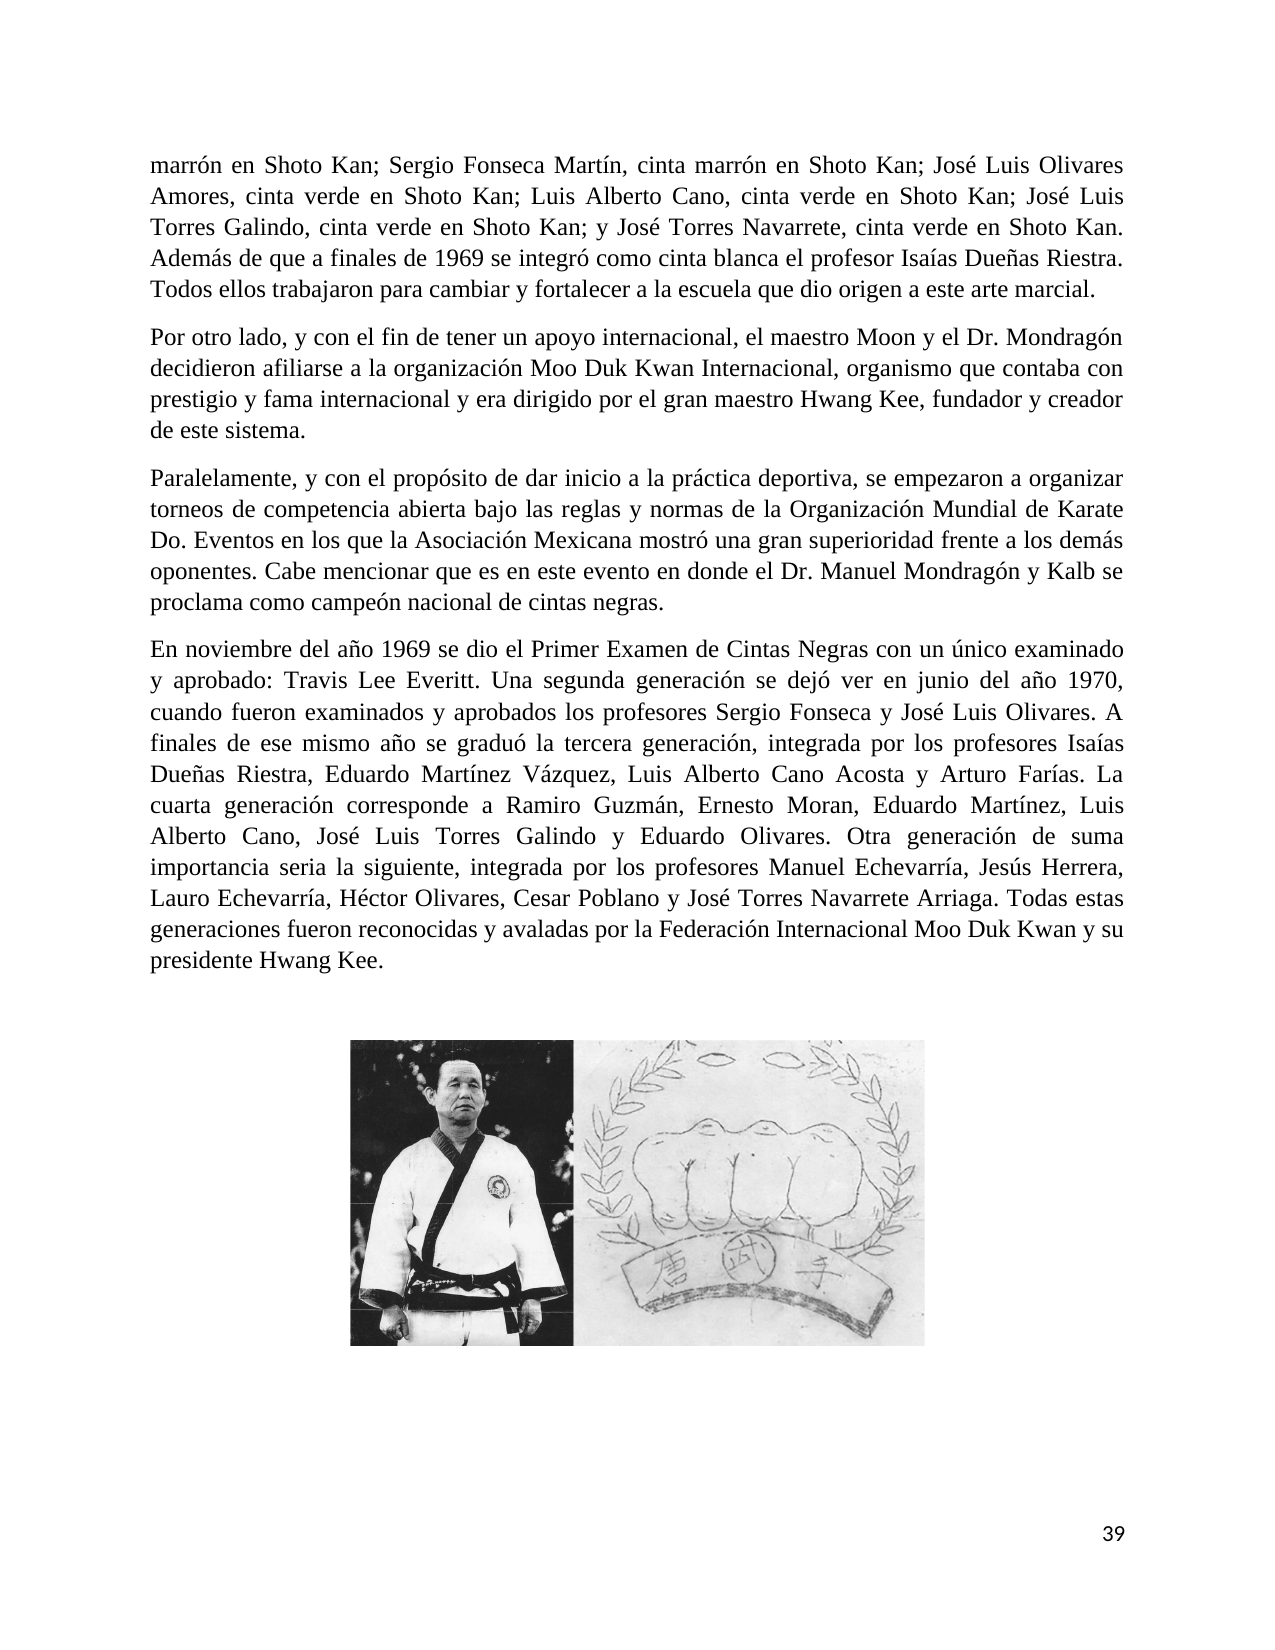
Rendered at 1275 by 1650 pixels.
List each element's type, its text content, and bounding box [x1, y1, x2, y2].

text En noviembre del año 1969 se dio el Primer Examen de Cintas Negras con un único examinado y aprobado: Travis Lee Everitt. Una segunda generación se dejó ver en junio del año 1970, cuando fueron examinados y aprobados los profesores Sergio Fonseca y José Luis Olivares. A finales de ese mismo año se graduó la tercera generación, integrada por los profesores Isaías Dueñas Riestra, Eduardo Martínez Vázquez, Luis Alberto Cano Acosta y Arturo Farías. La cuarta generación corresponde a Ramiro Guzmán, Ernesto Moran, Eduardo Martínez, Luis Alberto Cano, José Luis Torres Galindo y Eduardo Olivares. Otra generación de suma importancia seria la siguiente, integrada por los profesores Manuel Echevarría, Jesús Herrera, Lauro Echevarría, Héctor Olivares, Cesar Poblano y José Torres Navarrete Arriaga. Todas estas generaciones fueron reconocidas y avaladas por la Federación Internacional Moo Duk Kwan y su presidente Hwang Kee. [150, 634, 1125, 974]
text Por otro lado, y con el fin de tener un apoyo internacional, el maestro Moon y el Dr. Mondragón decidieron afiliarse a la organización Moo Duk Kwan Internacional, organismo que contaba con prestigio y fama internacional y era dirigido por el gran maestro Hwang Kee, fundador y creador de este sistema. [150, 322, 1125, 444]
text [150, 150, 1125, 303]
picture [350, 1040, 925, 1346]
text Paralelamente, y con el propósito de dar inicio a la práctica deportiva, se empezaron a organizar torneos de competencia abierta bajo las reglas y normas de la Organización Mundial de Karate Do. Eventos en los que la Asociación Mexicana mostró una gran superioridad frente a los demás oponentes. Cabe mencionar que es en este evento en donde el Dr. Manuel Mondragón y Kalb se proclama como campeón nacional de cintas negras. [150, 463, 1125, 616]
